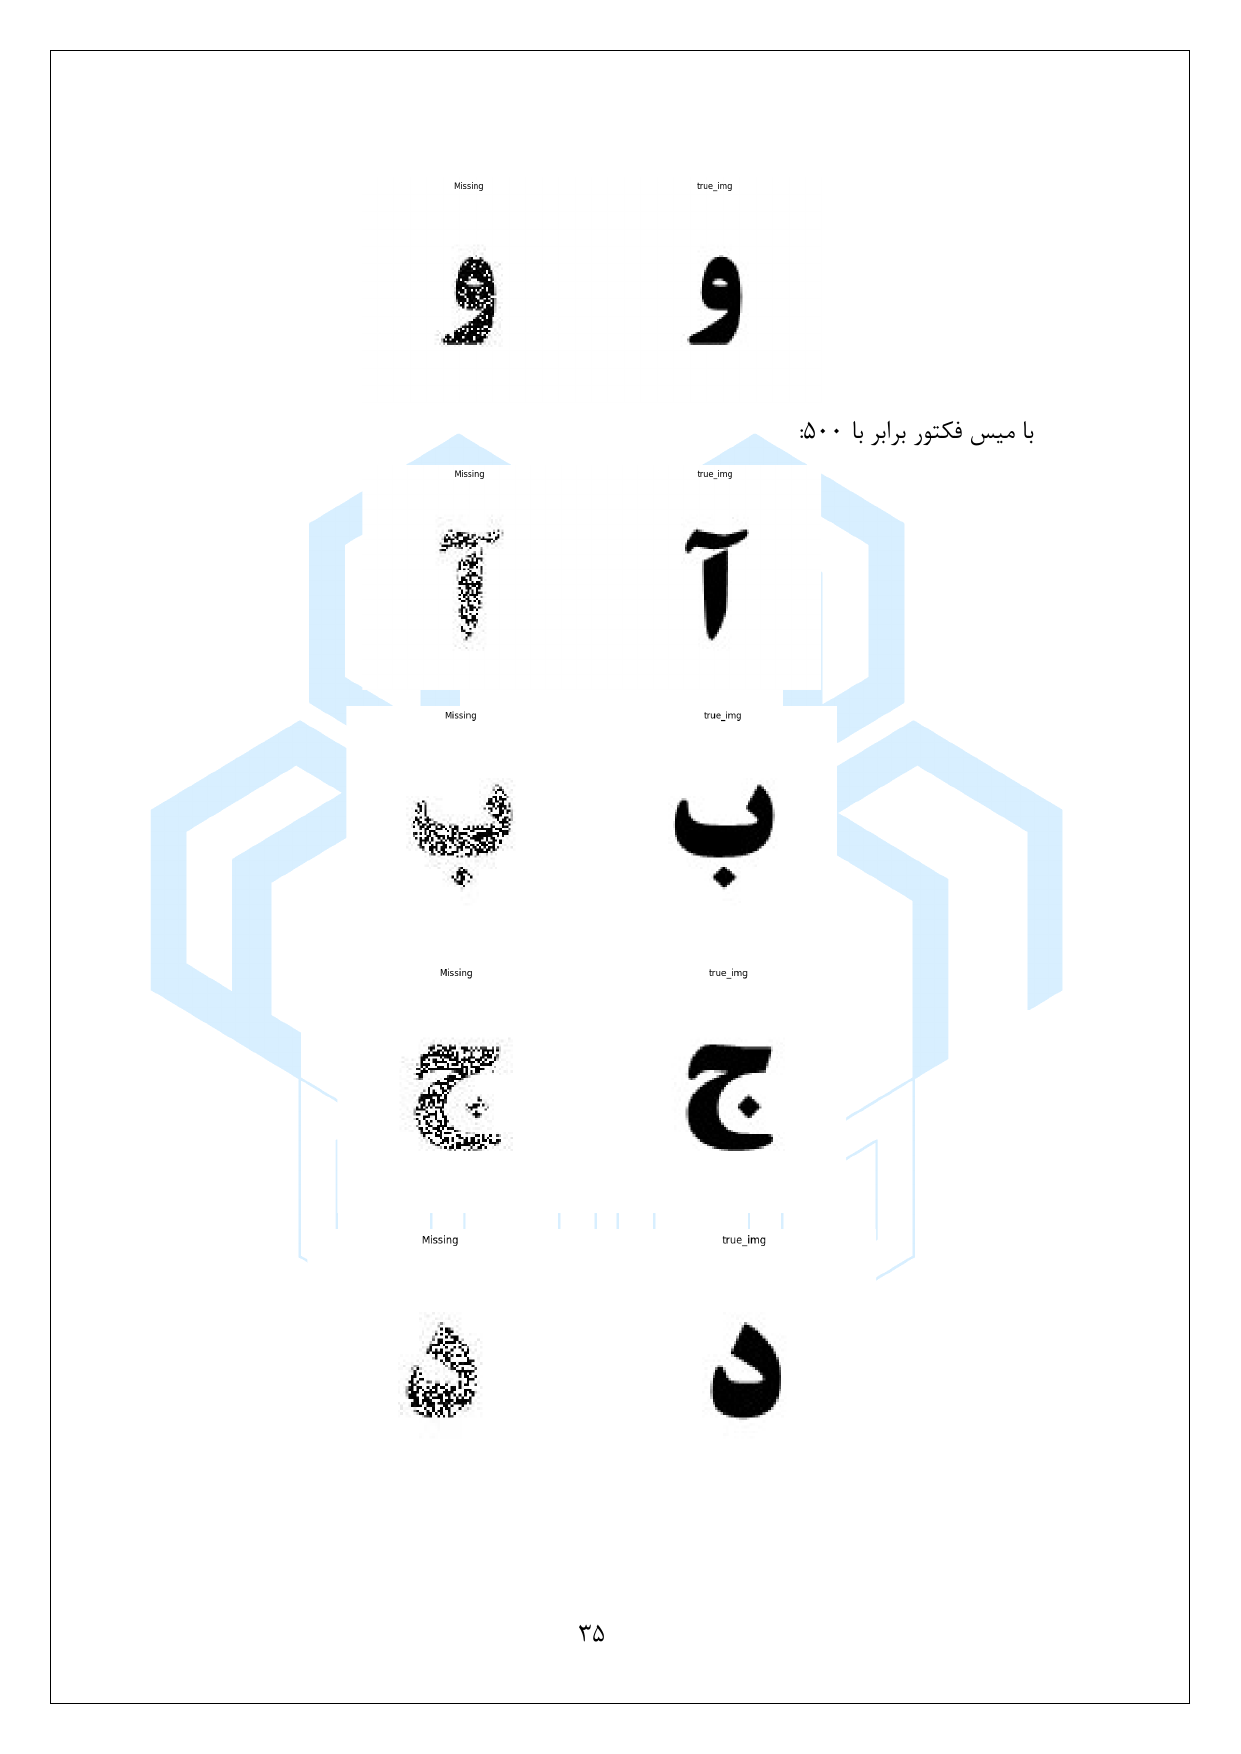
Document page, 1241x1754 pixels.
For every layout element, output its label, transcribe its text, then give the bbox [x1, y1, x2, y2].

picture [307, 1229, 877, 1508]
text با میس فکتور برابر با 500: [150, 419, 1063, 448]
picture [361, 177, 822, 403]
picture [346, 706, 837, 947]
picture [337, 963, 847, 1213]
picture [362, 465, 822, 690]
